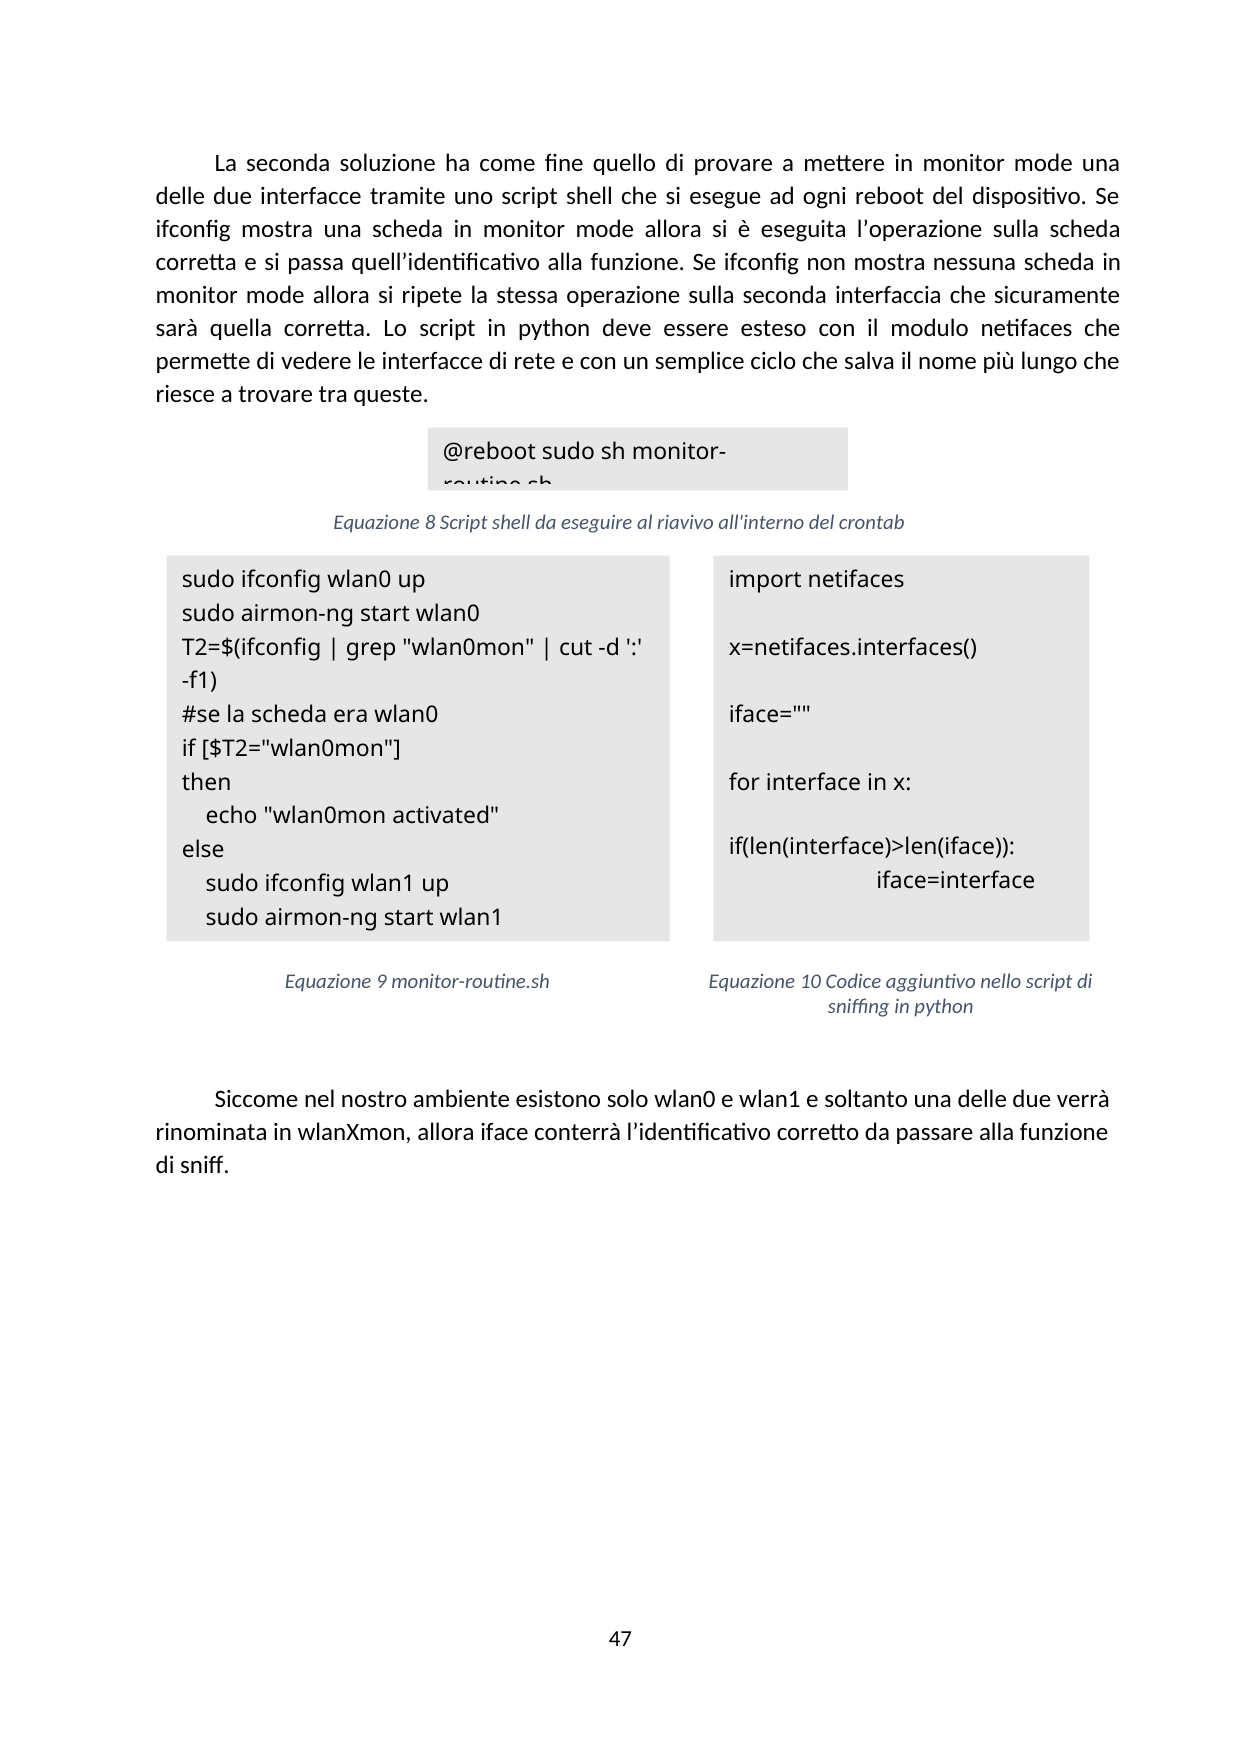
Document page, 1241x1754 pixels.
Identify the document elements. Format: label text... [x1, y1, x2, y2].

text La seconda soluzione ha come fine quello di provare a mettere in monitor mode una delle due interfacce tramite uno script shell che si esegue ad ogni reboot del dispositivo. Se ifconfig mostra una scheda in monitor mode allora si è eseguita l’operazione sulla scheda corretta e si passa quell’identificativo alla funzione. Se ifconfig non mostra nessuna scheda in monitor mode allora si ripete la stessa operazione sulla seconda interfaccia che sicuramente sarà quella corretta. Lo script in python deve essere esteso con il modulo netifaces che permette di vedere le interfacce di rete e con un semplice ciclo che salva il nome più lungo che riesce a trovare tra queste. [155, 148, 1122, 408]
table_header Equazione 10 Codice aggiuntivo nello script di sniffing in python [681, 556, 1122, 1040]
text Siccome nel nostro ambiente esistono solo wlan0 e wlan1 e soltanto una delle due verrà rinominata in wlanXmon, allora iface conterrà l’identificativo corretto da passare alla funzione di sniff. [155, 1084, 1122, 1180]
text Equazione 8 Script shell da eseguire al riavivo all'interno del crontab [118, 509, 1122, 535]
table_header Equazione 9 monitor-routine.sh [155, 556, 681, 1040]
